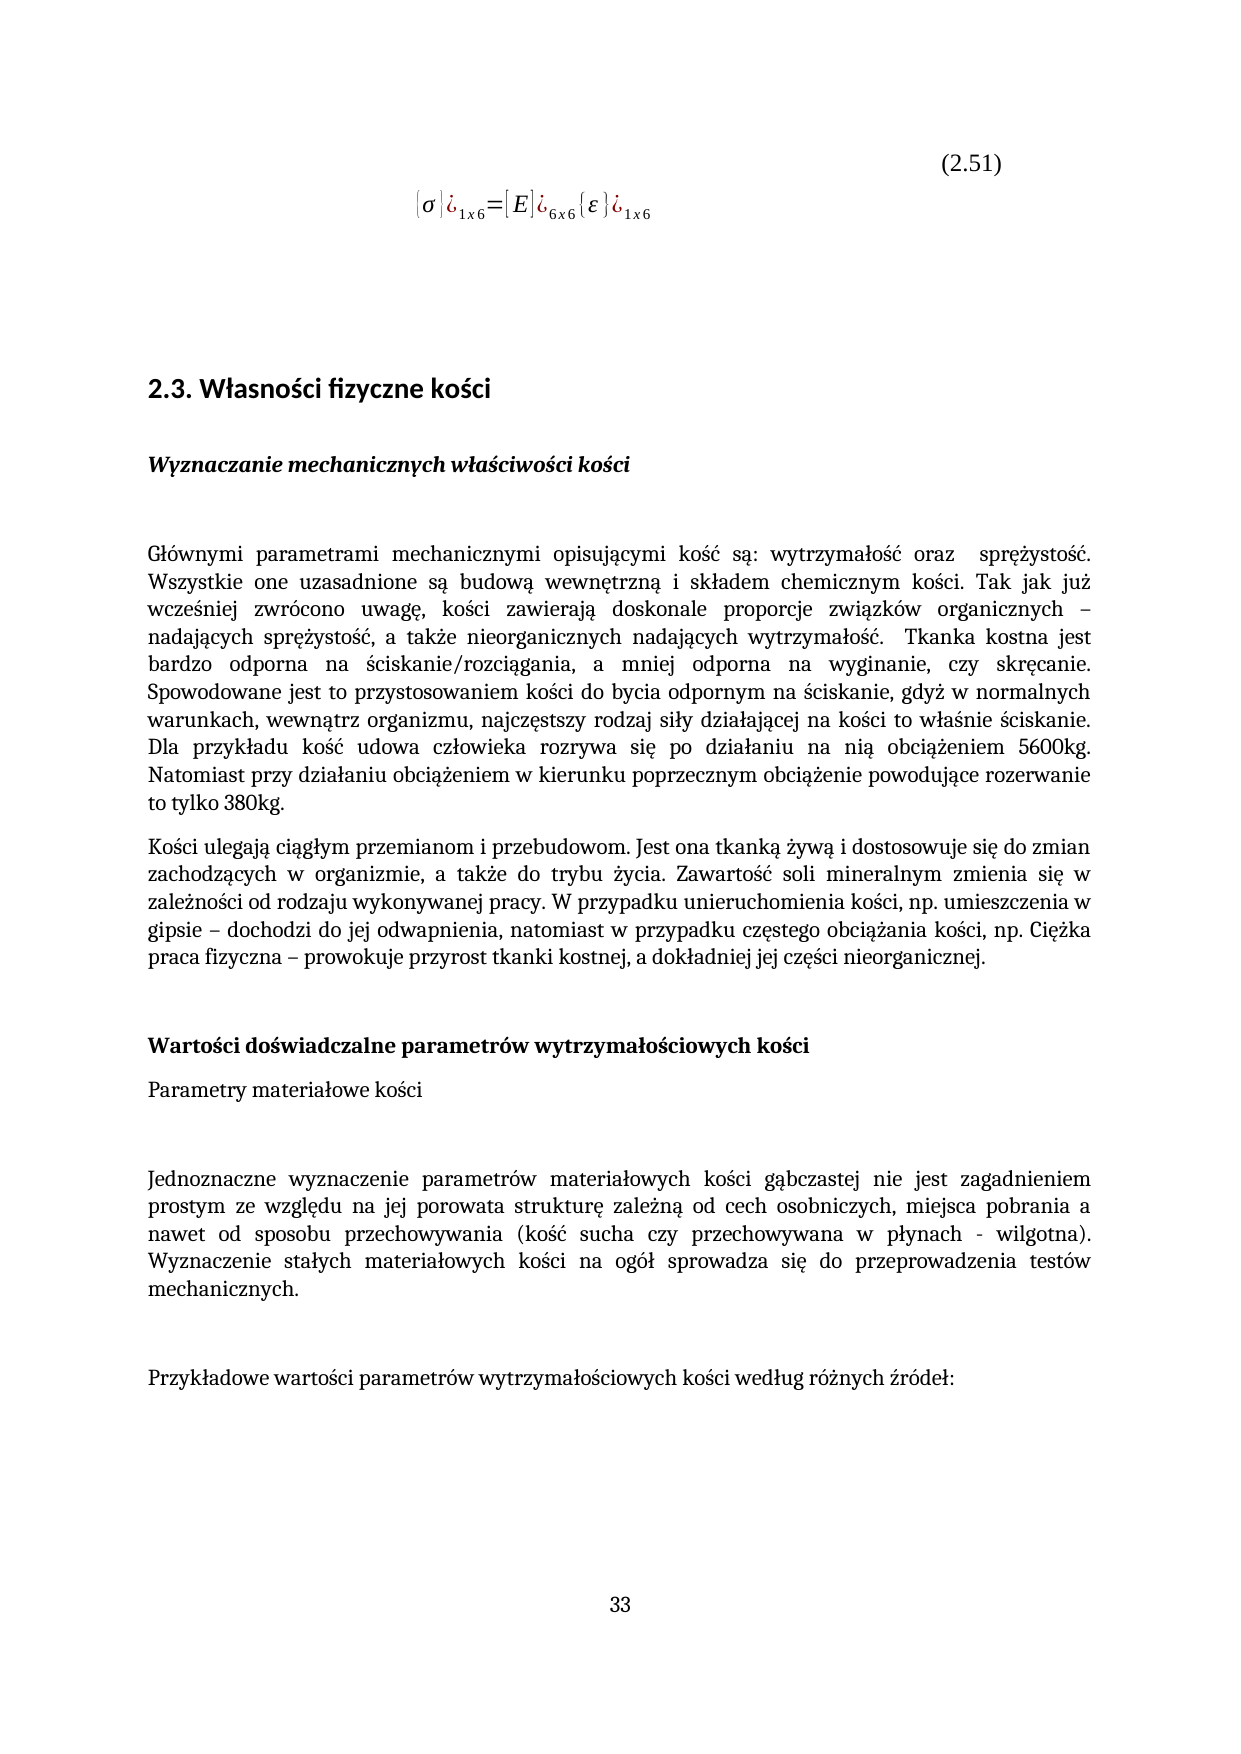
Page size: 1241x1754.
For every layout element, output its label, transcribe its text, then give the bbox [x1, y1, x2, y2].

table_header [136, 148, 930, 282]
text Parametry materiałowe kości [148, 1077, 1092, 1103]
text Wyznaczanie mechanicznych właściwości kości [148, 452, 1092, 479]
subtitle 2.3. Własności fizyczne kości [148, 371, 1092, 406]
table_header (2.51) [930, 148, 1081, 282]
text Jednoznaczne wyznaczenie parametrów materiałowych kości gąbczastej nie jest zagadnieniem prostym ze względu na jej porowata strukturę zależną od cech osobniczych, miejsca pobrania a nawet od sposobu przechowywania (kość sucha czy przechowywana w płynach - wilgotna). Wyznaczenie stałych materiałowych kości na ogół sprowadza się do przeprowadzenia testów mechanicznych. [148, 1165, 1092, 1302]
text Przykładowe wartości parametrów wytrzymałościowych kości według różnych źródeł: [148, 1364, 1092, 1391]
text Głównymi parametrami mechanicznymi opisującymi kość są: wytrzymałość oraz sprężystość. Wszystkie one uzasadnione są budową wewnętrzną i składem chemicznym kości. Tak jak już wcześniej zwrócono uwagę, kości zawierają doskonale proporcje związków organicznych – nadających sprężystość, a także nieorganicznych nadających wytrzymałość. Tkanka kostna jest bardzo odporna na ściskanie/rozciągania, a mniej odporna na wyginanie, czy skręcanie. Spowodowane jest to przystosowaniem kości do bycia odpornym na ściskanie, gdyż w normalnych warunkach, wewnątrz organizmu, najczęstszy rodzaj siły działającej na kości to właśnie ściskanie. Dla przykładu kość udowa człowieka rozrywa się po działaniu na nią obciążeniem 5600kg. Natomiast przy działaniu obciążeniem w kierunku poprzecznym obciążenie powodujące rozerwanie to tylko 380kg. [148, 541, 1092, 816]
text Kości ulegają ciągłym przemianom i przebudowom. Jest ona tkanką żywą i dostosowuje się do zmian zachodzących w organizmie, a także do trybu życia. Zawartość soli mineralnym zmienia się w zależności od rodzaju wykonywanej pracy. W przypadku unieruchomienia kości, np. umieszczenia w gipsie – dochodzi do jej odwapnienia, natomiast w przypadku częstego obciążania kości, np. Ciężka praca fizyczna – prowokuje przyrost tkanki kostnej, a dokładniej jej części nieorganicznej. [148, 833, 1092, 970]
text Wartości doświadczalne parametrów wytrzymałościowych kości [148, 1032, 1092, 1059]
